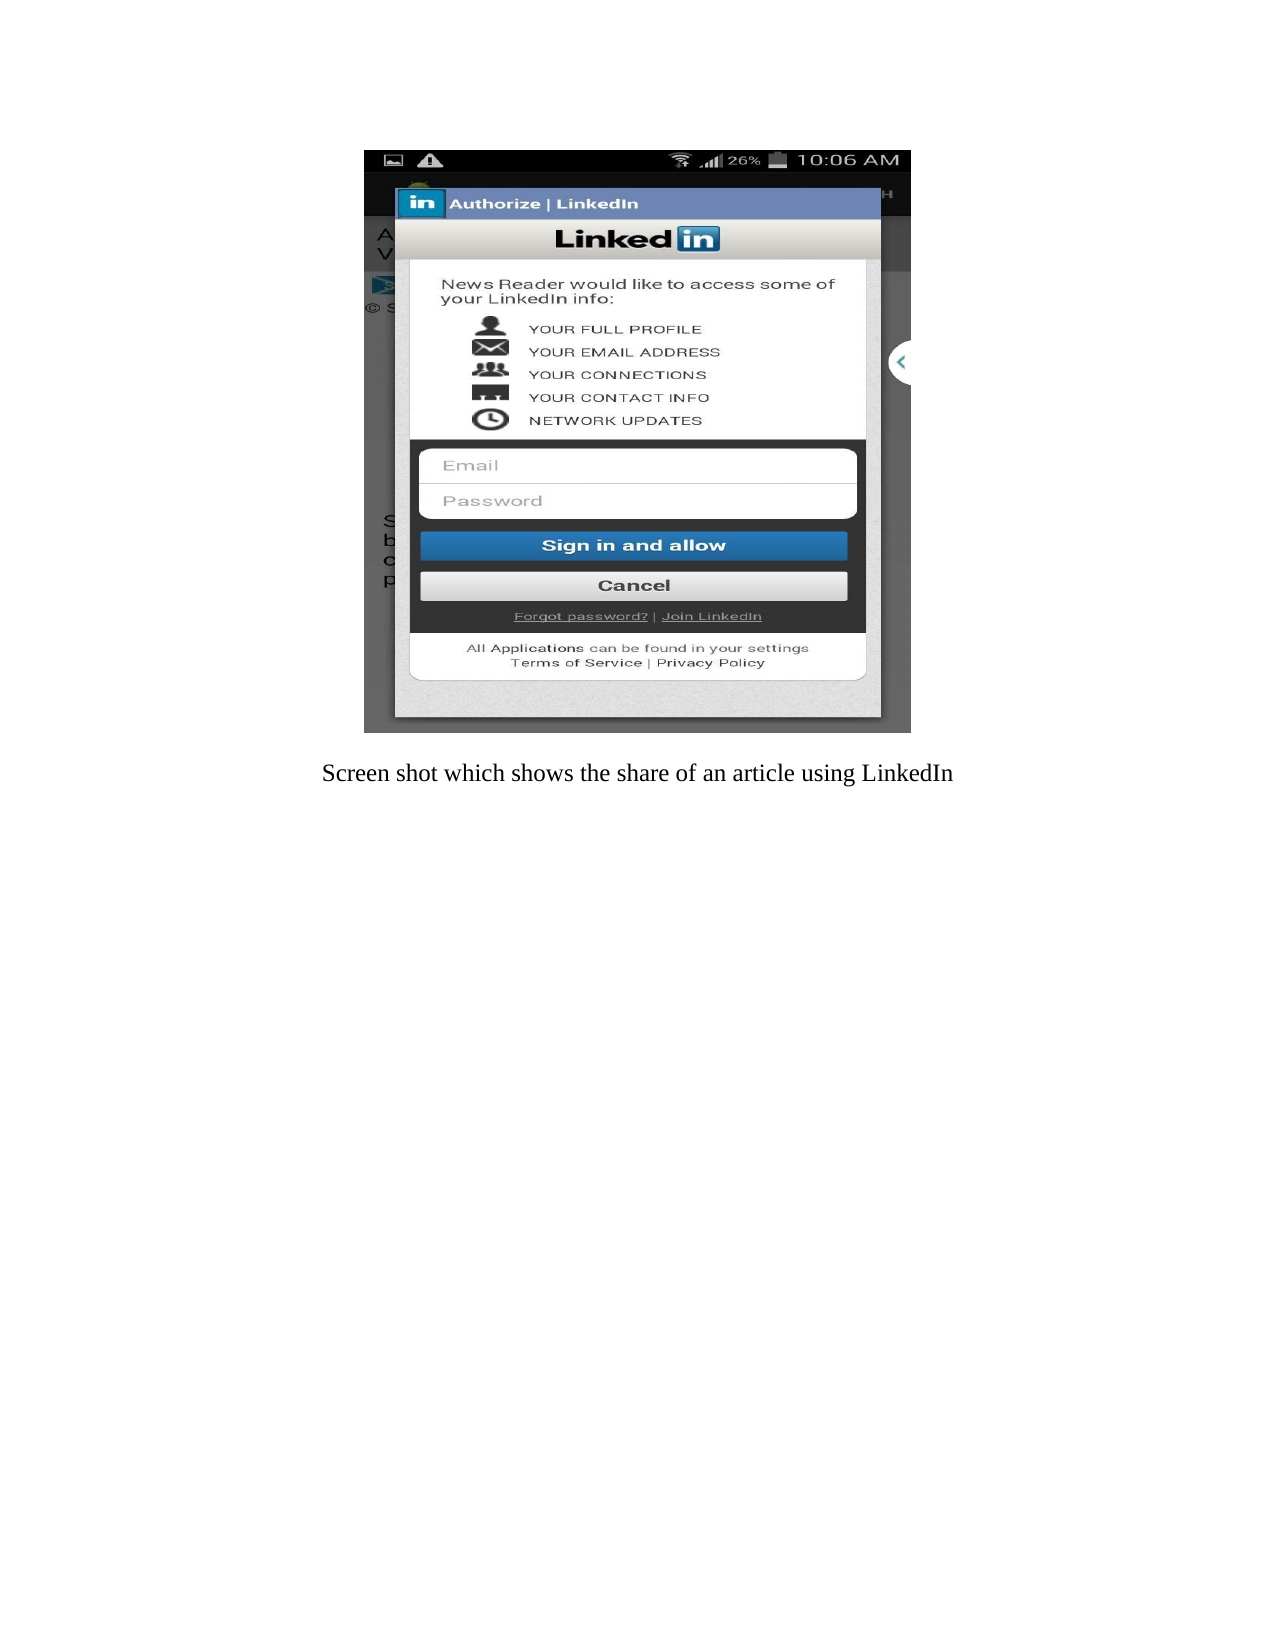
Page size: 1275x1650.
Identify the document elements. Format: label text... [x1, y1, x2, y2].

text Screen shot which shows the share of an article using LinkedIn [150, 758, 1125, 787]
picture [364, 150, 911, 733]
